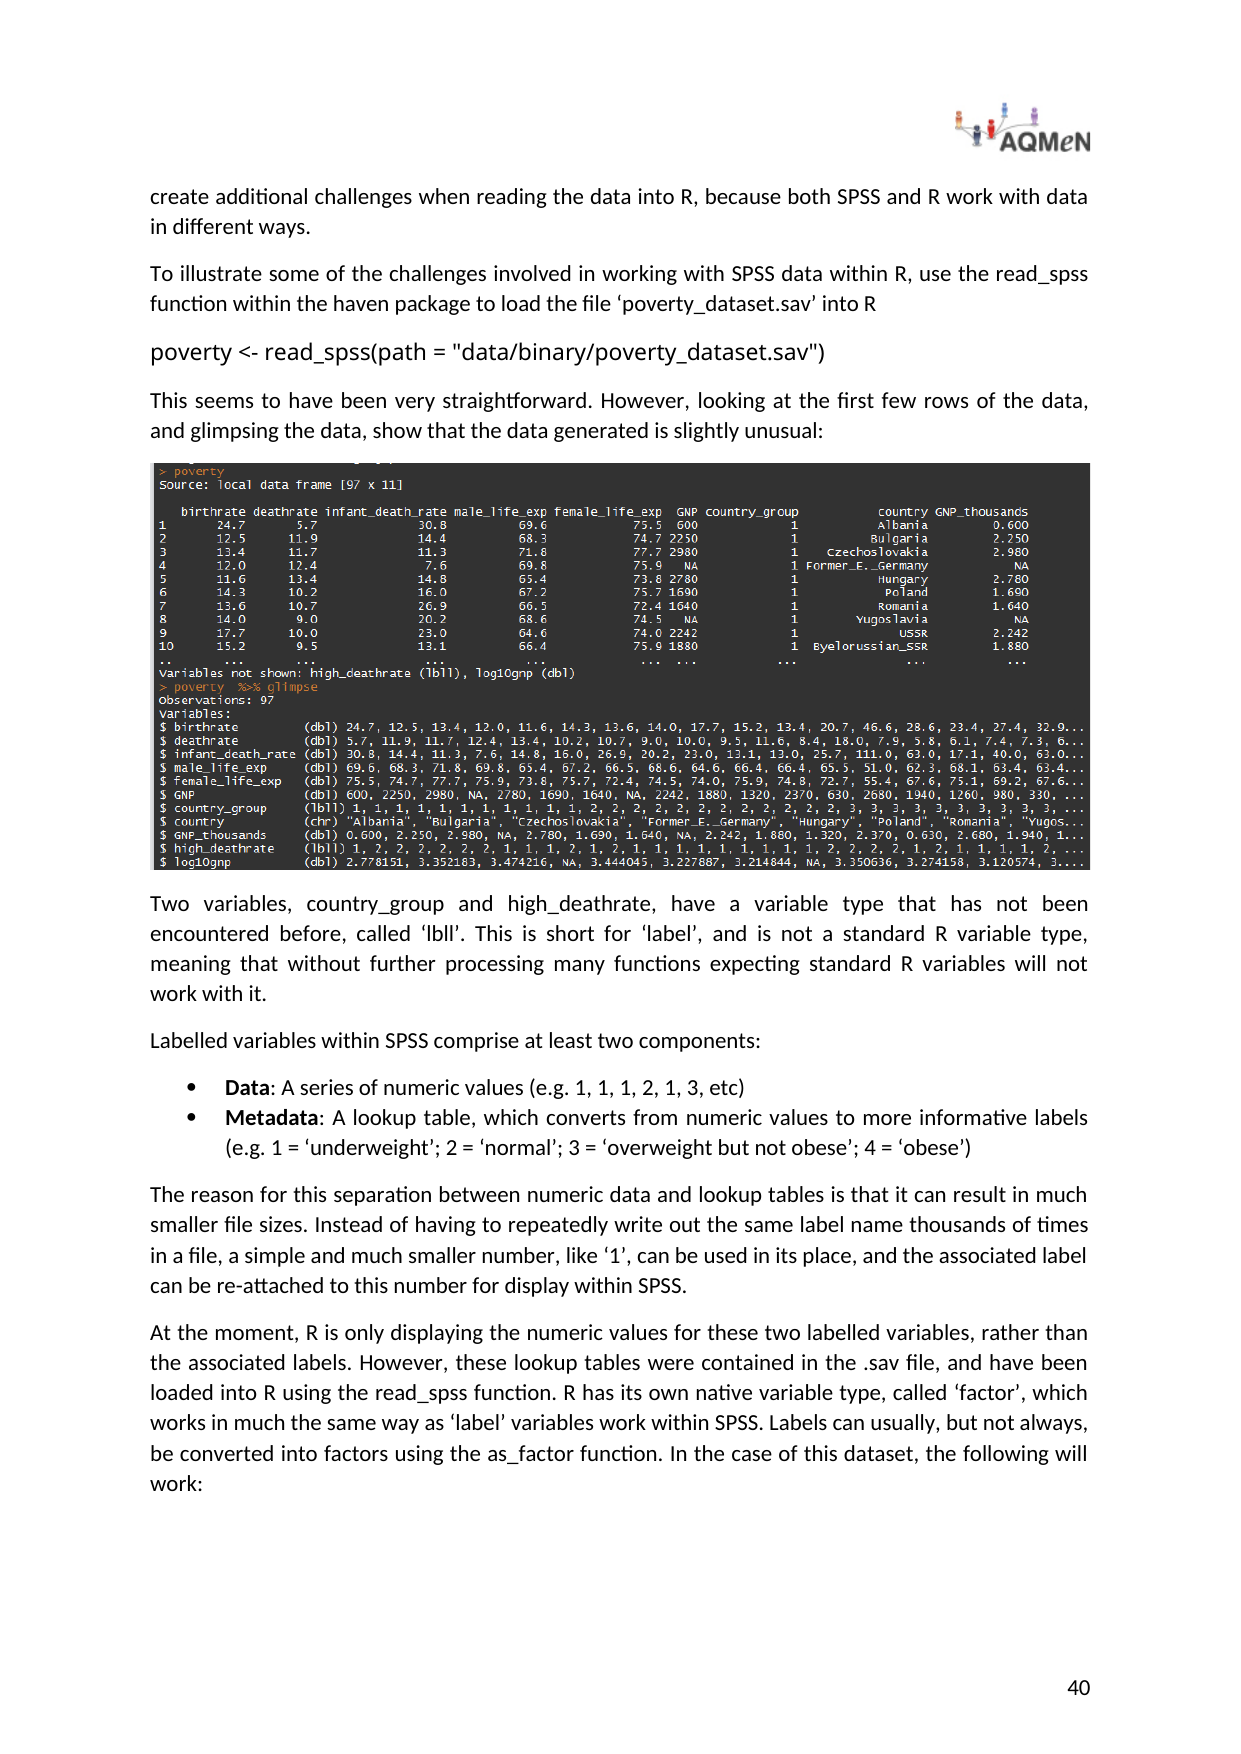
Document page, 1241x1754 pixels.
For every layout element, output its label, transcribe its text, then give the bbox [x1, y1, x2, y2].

picture [955, 73, 1091, 182]
list Metadata: A lookup table, which converts from numeric values to more informative labels (e.g. 1 = ‘underweight’; 2 = ‘normal’; 3 = ‘overweight but not obese’; 4 = ‘obese’) [187, 1103, 1090, 1162]
list Data: A series of numeric values (e.g. 1, 1, 1, 2, 1, 3, etc) [187, 1073, 1090, 1101]
text At the moment, R is only displaying the numeric values for these two labelled variables, rather than the associated labels. However, these lookup tables were contained in the .sav file, and have been loaded into R using the read_spss function. R has its own native variable type, called ‘factor’, which works in much the same way as ‘label’ variables work within SPSS. Labels can usually, but not always, be converted into factors using the as_factor function. In the case of this dataset, the following will work: [150, 1318, 1090, 1497]
text Labelled variables within SPSS comprise at least two components: [150, 1026, 1090, 1054]
text poverty <- read_spss(path = "data/binary/poverty_dataset.sav") [150, 336, 1090, 367]
picture [150, 463, 1091, 870]
text Two variables, country_group and high_deathrate, have a variable type that has not been encountered before, called ‘lbll’. This is short for ‘label’, and is not a standard R variable type, meaning that without further processing many functions expecting standard R variables will not work with it. [150, 889, 1090, 1007]
text The reason for this separation between numeric data and lookup tables is that it can result in much smaller file sizes. Instead of having to repeatedly write out the same label name thousands of times in a file, a simple and much smaller number, like ‘1’, can be used in its place, and the associated label can be re-attached to this number for display within SPSS. [150, 1180, 1090, 1299]
text This seems to have been very straightforward. However, looking at the first few rows of the data, and glimpsing the data, show that the data generated is slightly unusual: [150, 386, 1090, 444]
text To illustrate some of the challenges involved in working with SPSS data within R, use the read_spss function within the haven package to load the file ‘poverty_dataset.sav’ into R [150, 259, 1090, 317]
